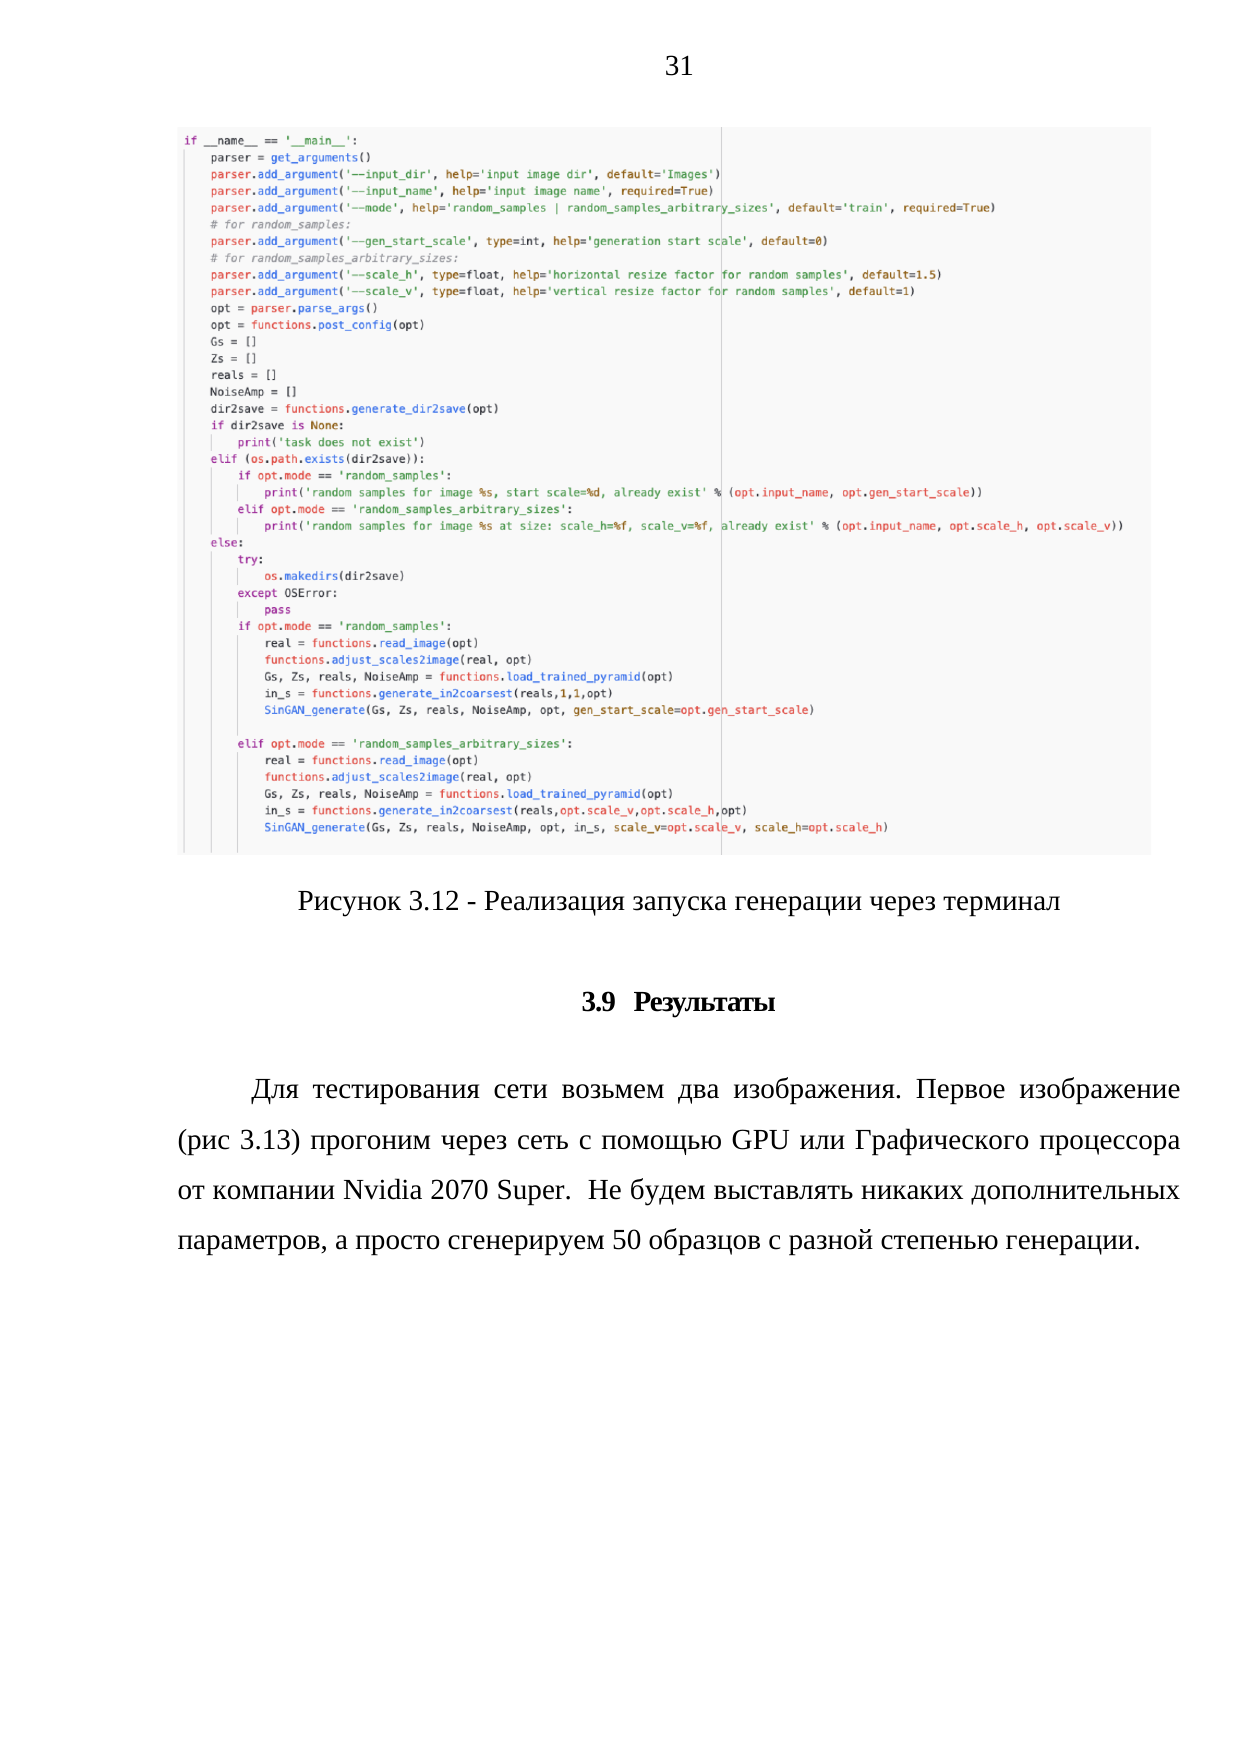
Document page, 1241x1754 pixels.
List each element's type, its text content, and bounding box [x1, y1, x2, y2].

picture [177, 126, 1152, 855]
text 3.9 Результаты [177, 984, 1181, 1017]
text Для тестирования сети возьмем два изображения. Первое изображение (рис 3.13) прогоним через сеть с помощью GPU или Графического процессора от компании Nvidia 2070 Super. Не будем выставлять никаких дополнительных параметров, а просто сгенерируем 50 образцов с разной степенью генерации. [177, 1072, 1181, 1256]
text Рисунок 3.12 - Реализация запуска генерации через терминал [177, 883, 1181, 917]
